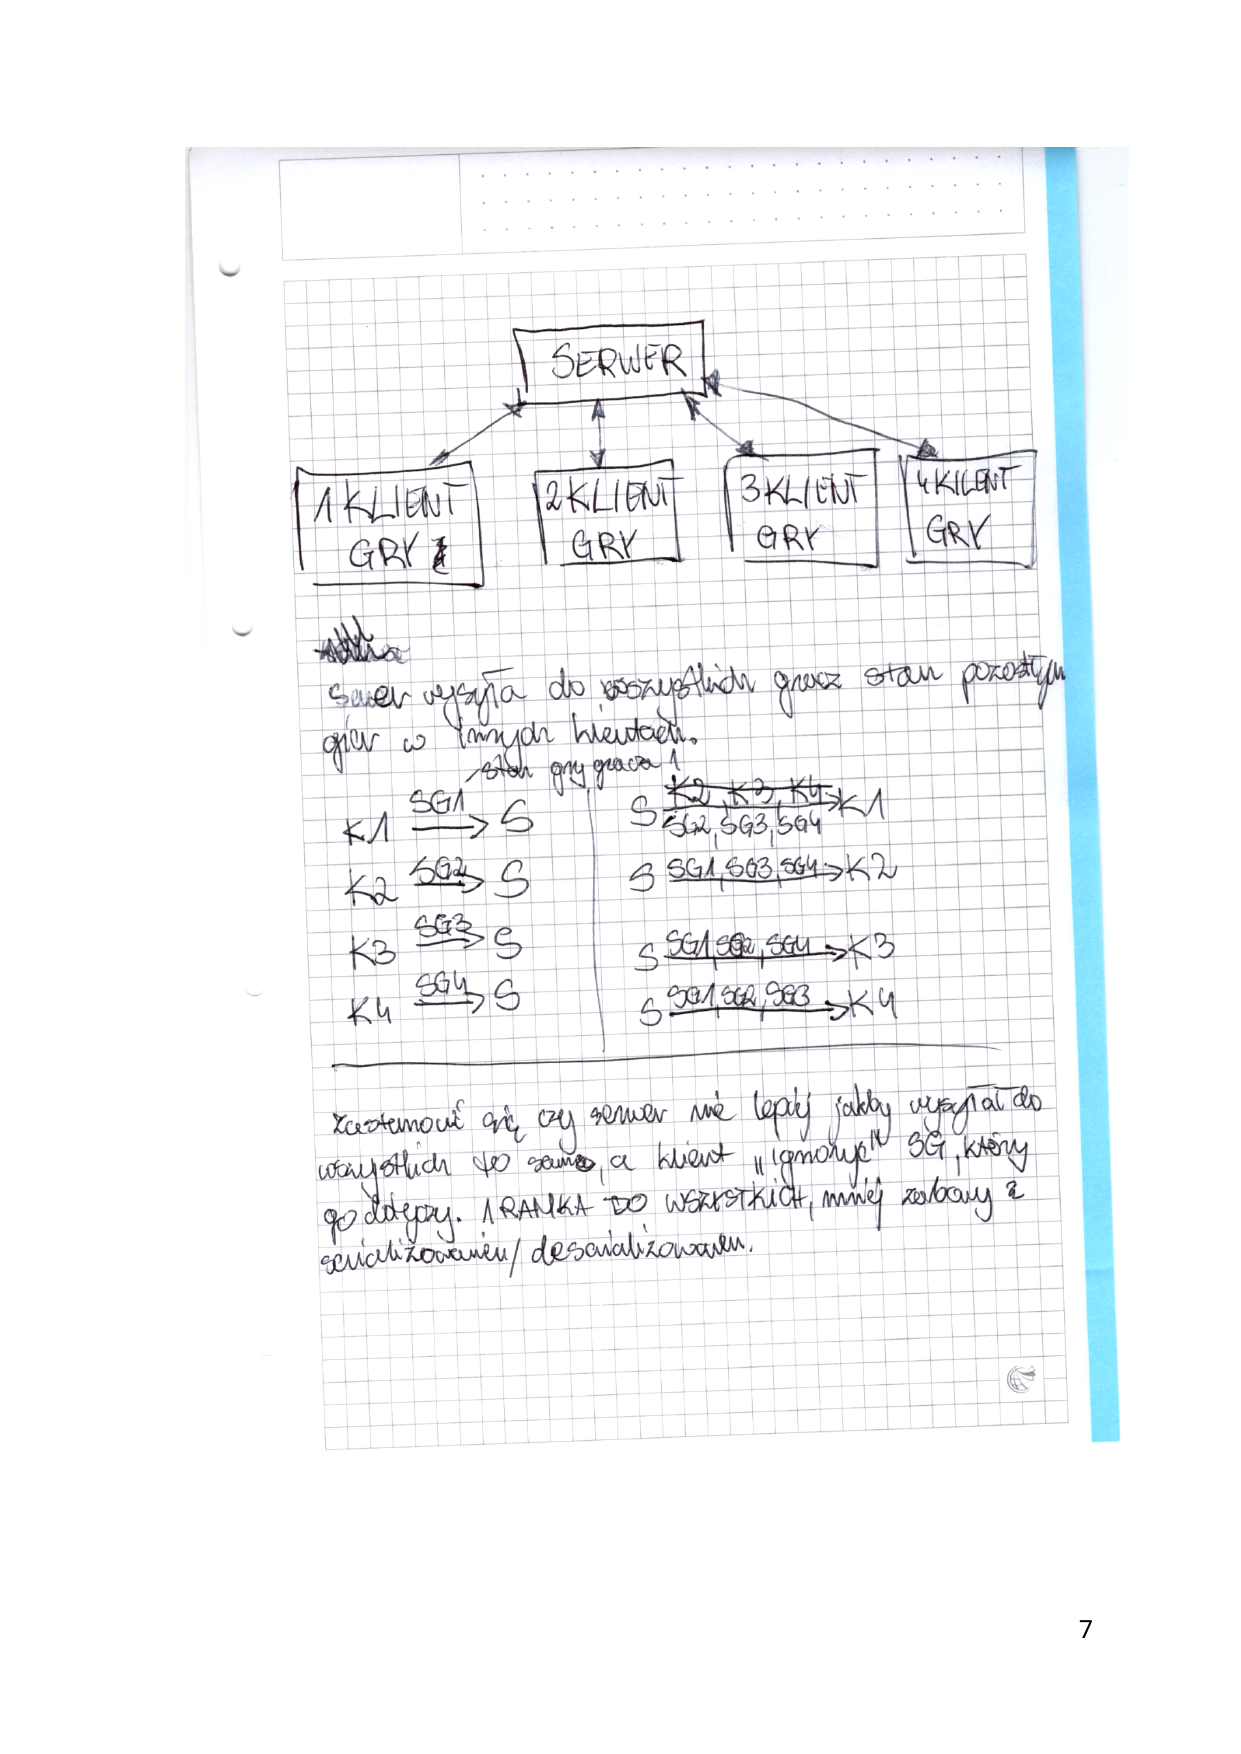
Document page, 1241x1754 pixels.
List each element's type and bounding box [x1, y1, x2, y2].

picture [185, 147, 1130, 1482]
